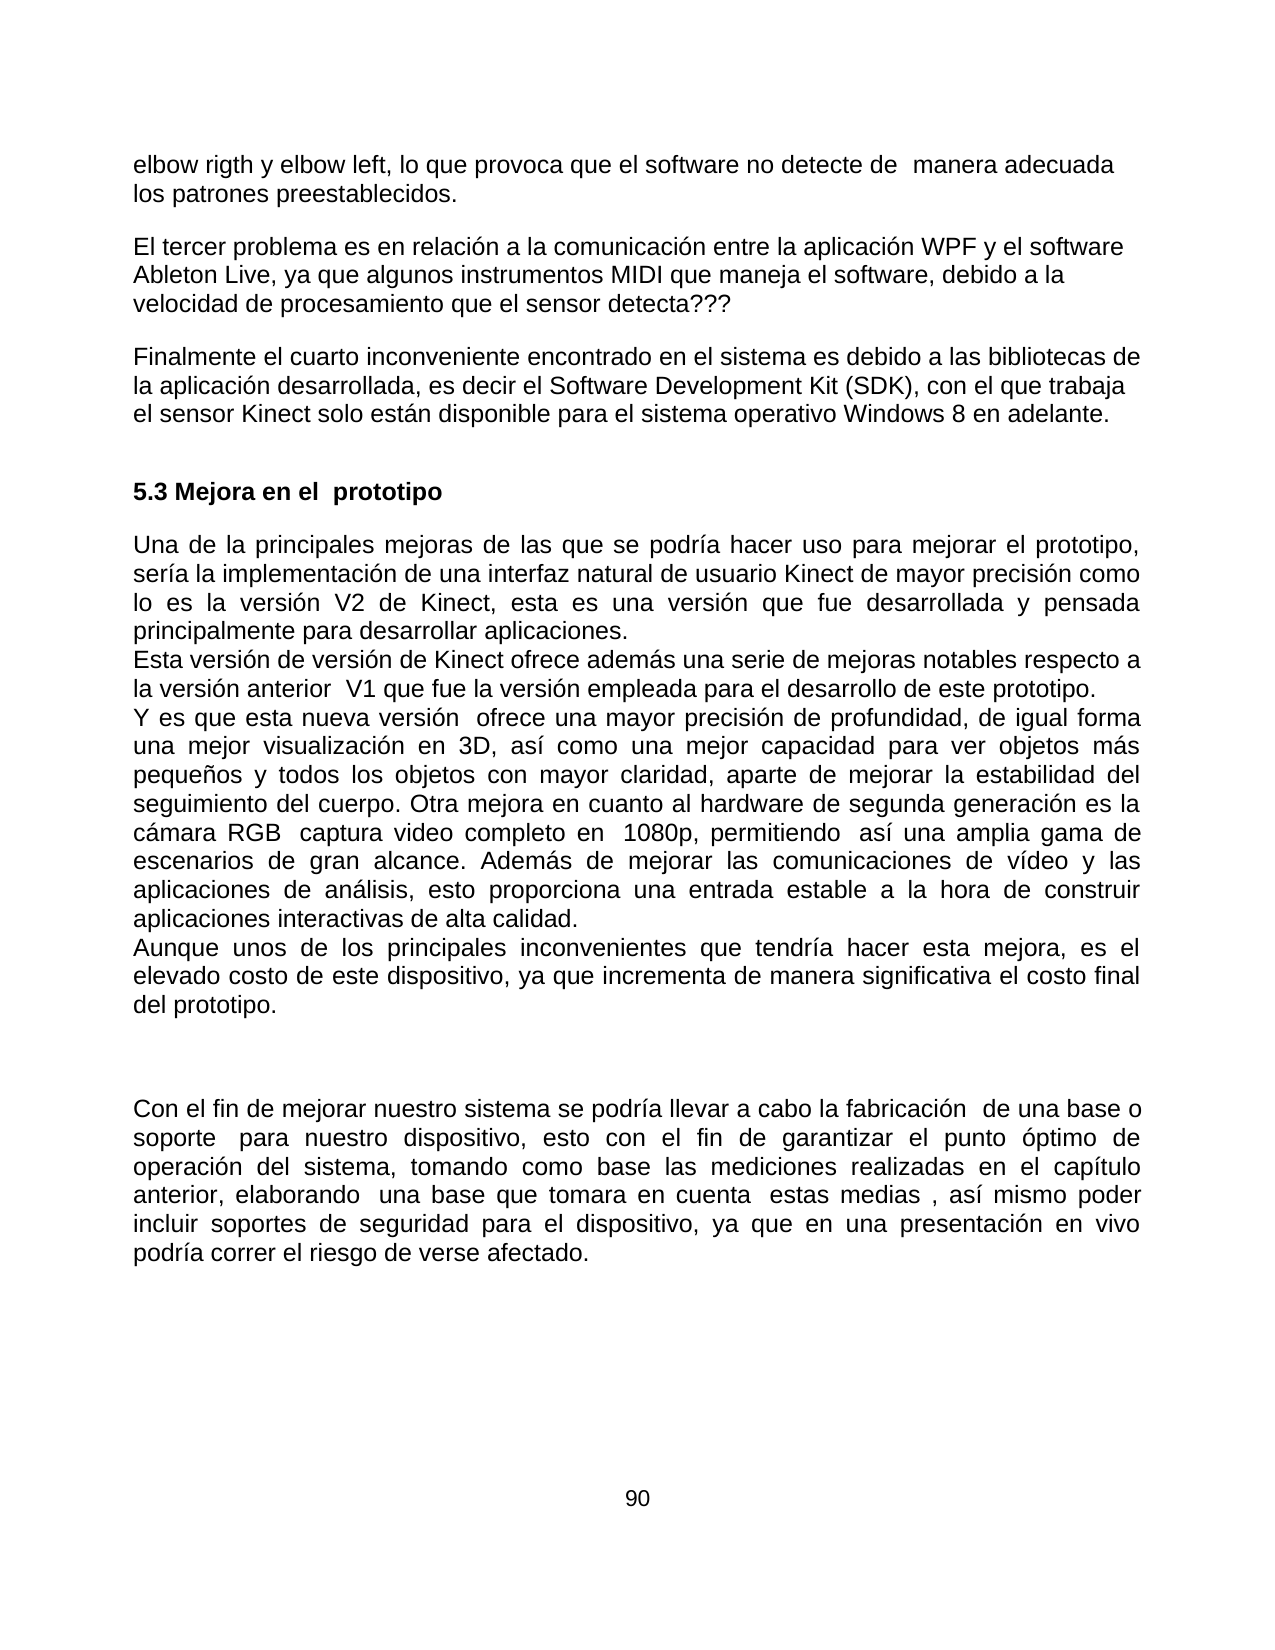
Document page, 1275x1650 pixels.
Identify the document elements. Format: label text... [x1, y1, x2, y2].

text Finalmente el cuarto inconveniente encontrado en el sistema es debido a las bibliotecas de la aplicación desarrollada, es decir el Software Development Kit (SDK), con el que trabaja el sensor Kinect solo están disponible para el sistema operativo Windows 8 en adelante. [133, 342, 1142, 428]
text Con el fin de mejorar nuestro sistema se podría llevar a cabo la fabricación de una base o soporte para nuestro dispositivo, esto con el fin de garantizar el punto óptimo de operación del sistema, tomando como base las mediciones realizadas en el capítulo anterior, elaborando una base que tomara en cuenta estas medias , así mismo poder incluir soportes de seguridad para el dispositivo, ya que en una presentación en vivo podría correr el riesgo de verse afectado. [133, 1094, 1142, 1267]
text Aunque unos de los principales inconvenientes que tendría hacer esta mejora, es el elevado costo de este dispositivo, ya que incrementa de manera significativa el costo final del prototipo. [133, 932, 1142, 1019]
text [133, 150, 1142, 207]
text Y es que esta nueva versión ofrece una mayor precisión de profundidad, de igual forma una mejor visualización en 3D, así como una mejor capacidad para ver objetos más pequeños y todos los objetos con mayor claridad, aparte de mejorar la estabilidad del seguimiento del cuerpo. Otra mejora en cuanto al hardware de segunda generación es la cámara RGB captura video completo en 1080p, permitiendo así una amplia gama de escenarios de gran alcance. Además de mejorar las comunicaciones de vídeo y las aplicaciones de análisis, esto proporciona una entrada estable a la hora de construir aplicaciones interactivas de alta calidad. [133, 702, 1142, 932]
text 5.3 Mejora en el prototipo [133, 477, 1142, 506]
text Una de la principales mejoras de las que se podría hacer uso para mejorar el prototipo, sería la implementación de una interfaz natural de usuario Kinect de mayor precisión como lo es la versión V2 de Kinect, esta es una versión que fue desarrollada y pensada principalmente para desarrollar aplicaciones. [133, 530, 1142, 645]
text Esta versión de versión de Kinect ofrece además una serie de mejoras notables respecto a la versión anterior V1 que fue la versión empleada para el desarrollo de este prototipo. [133, 645, 1142, 702]
text El tercer problema es en relación a la comunicación entre la aplicación WPF y el software Ableton Live, ya que algunos instrumentos MIDI que maneja el software, debido a la velocidad de procesamiento que el sensor detecta??? [133, 232, 1142, 318]
